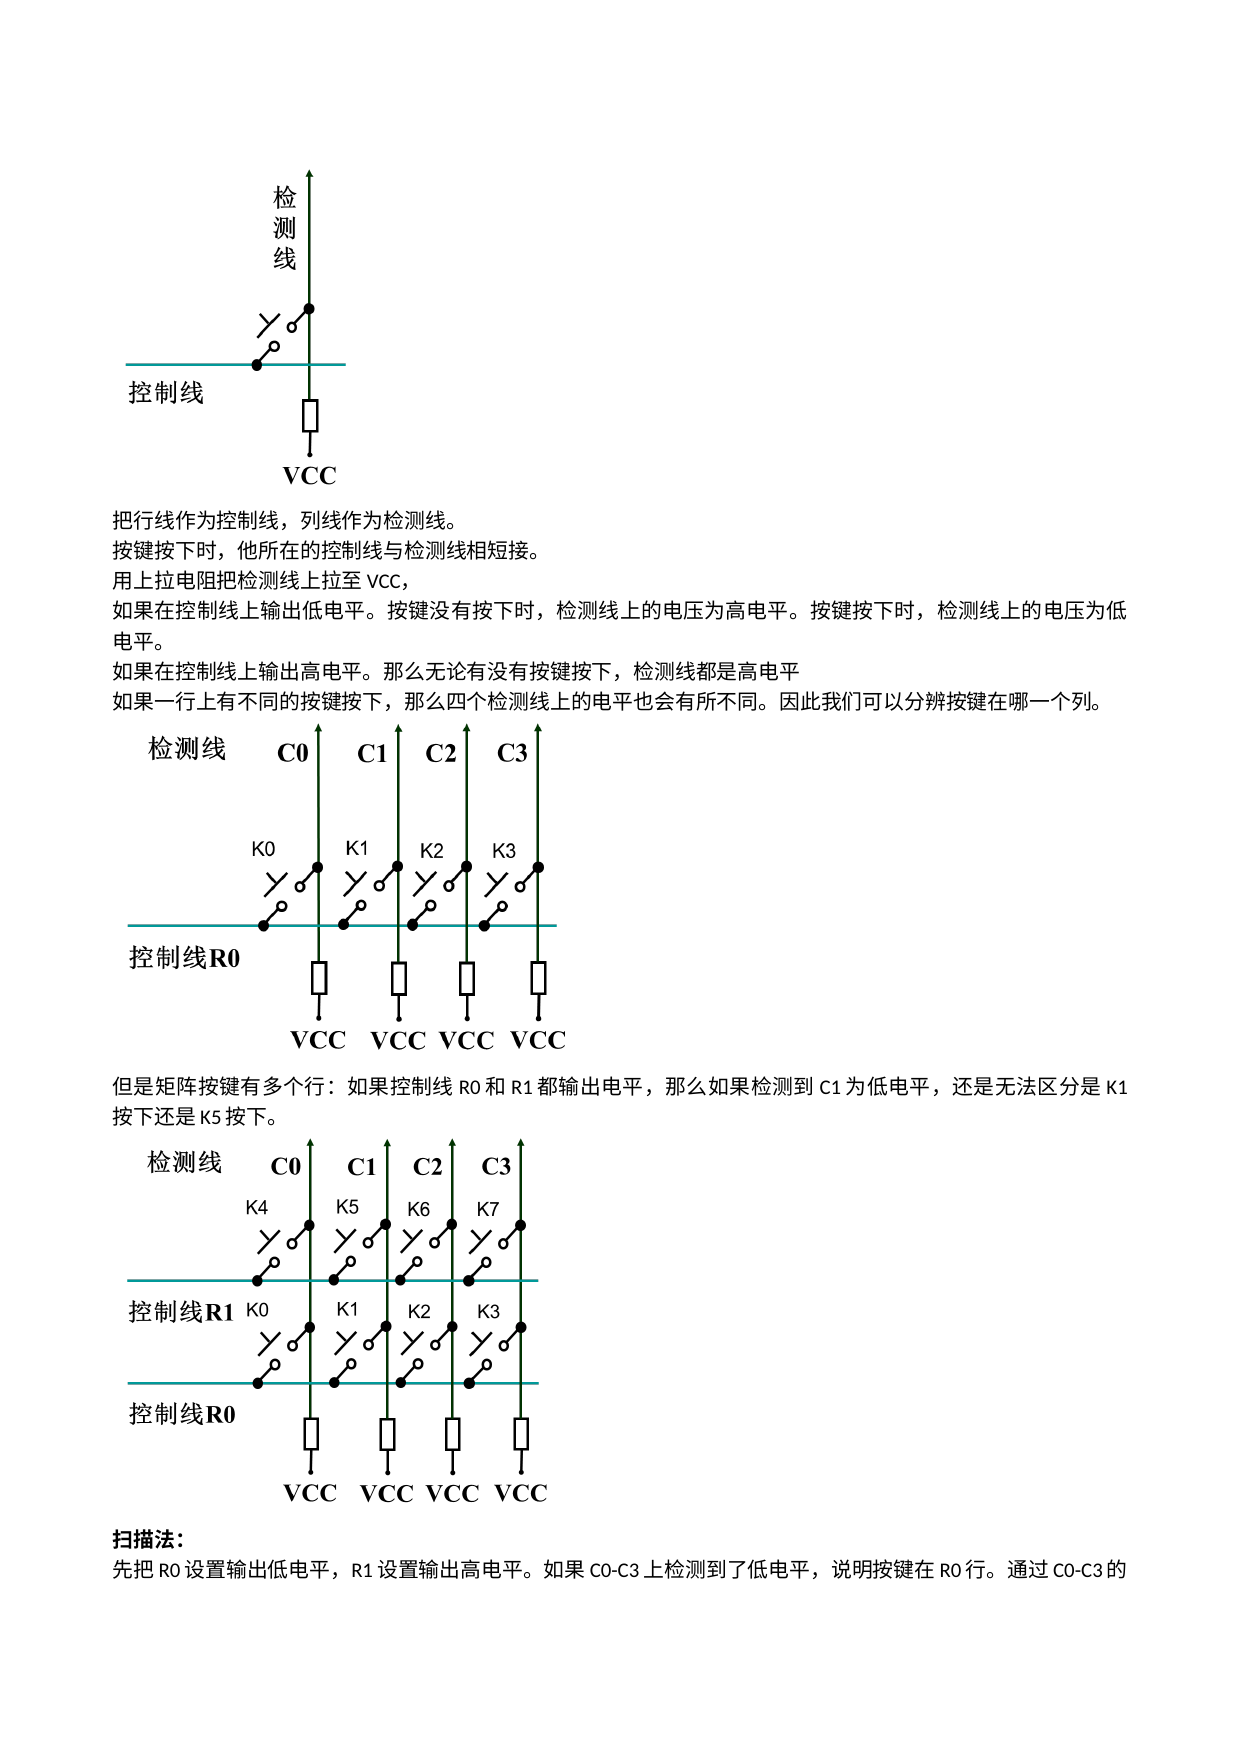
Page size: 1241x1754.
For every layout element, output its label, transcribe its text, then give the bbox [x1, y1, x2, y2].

text 如果一行上有不同的按键按下，那么四个检测线上的电平也会有所不同。因此我们可以分辨按键在哪一个列。 [112, 685, 1128, 716]
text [112, 1553, 1128, 1583]
picture [112, 162, 352, 505]
text 如果在控制线上输出低电平。按键没有按下时，检测线上的电压为高电平。按键按下时，检测线上的电压为低电平。 [112, 595, 1128, 655]
text 把行线作为控制线，列线作为检测线。 [112, 504, 1128, 534]
picture [112, 1130, 563, 1523]
picture [112, 715, 582, 1071]
text 但是矩阵按键有多个行：如果控制线R0和R1都输出电平，那么如果检测到C1为低电平，还是无法区分是K1按下还是K5按下。 [112, 1070, 1128, 1131]
text 按键按下时，他所在的控制线与检测线相短接。 [112, 534, 1128, 564]
text 如果在控制线上输出高电平。那么无论有没有按键按下，检测线都是高电平 [112, 655, 1128, 685]
text 用上拉电阻把检测线上拉至VCC， [112, 564, 1128, 595]
text 扫描法： [112, 1523, 1128, 1553]
